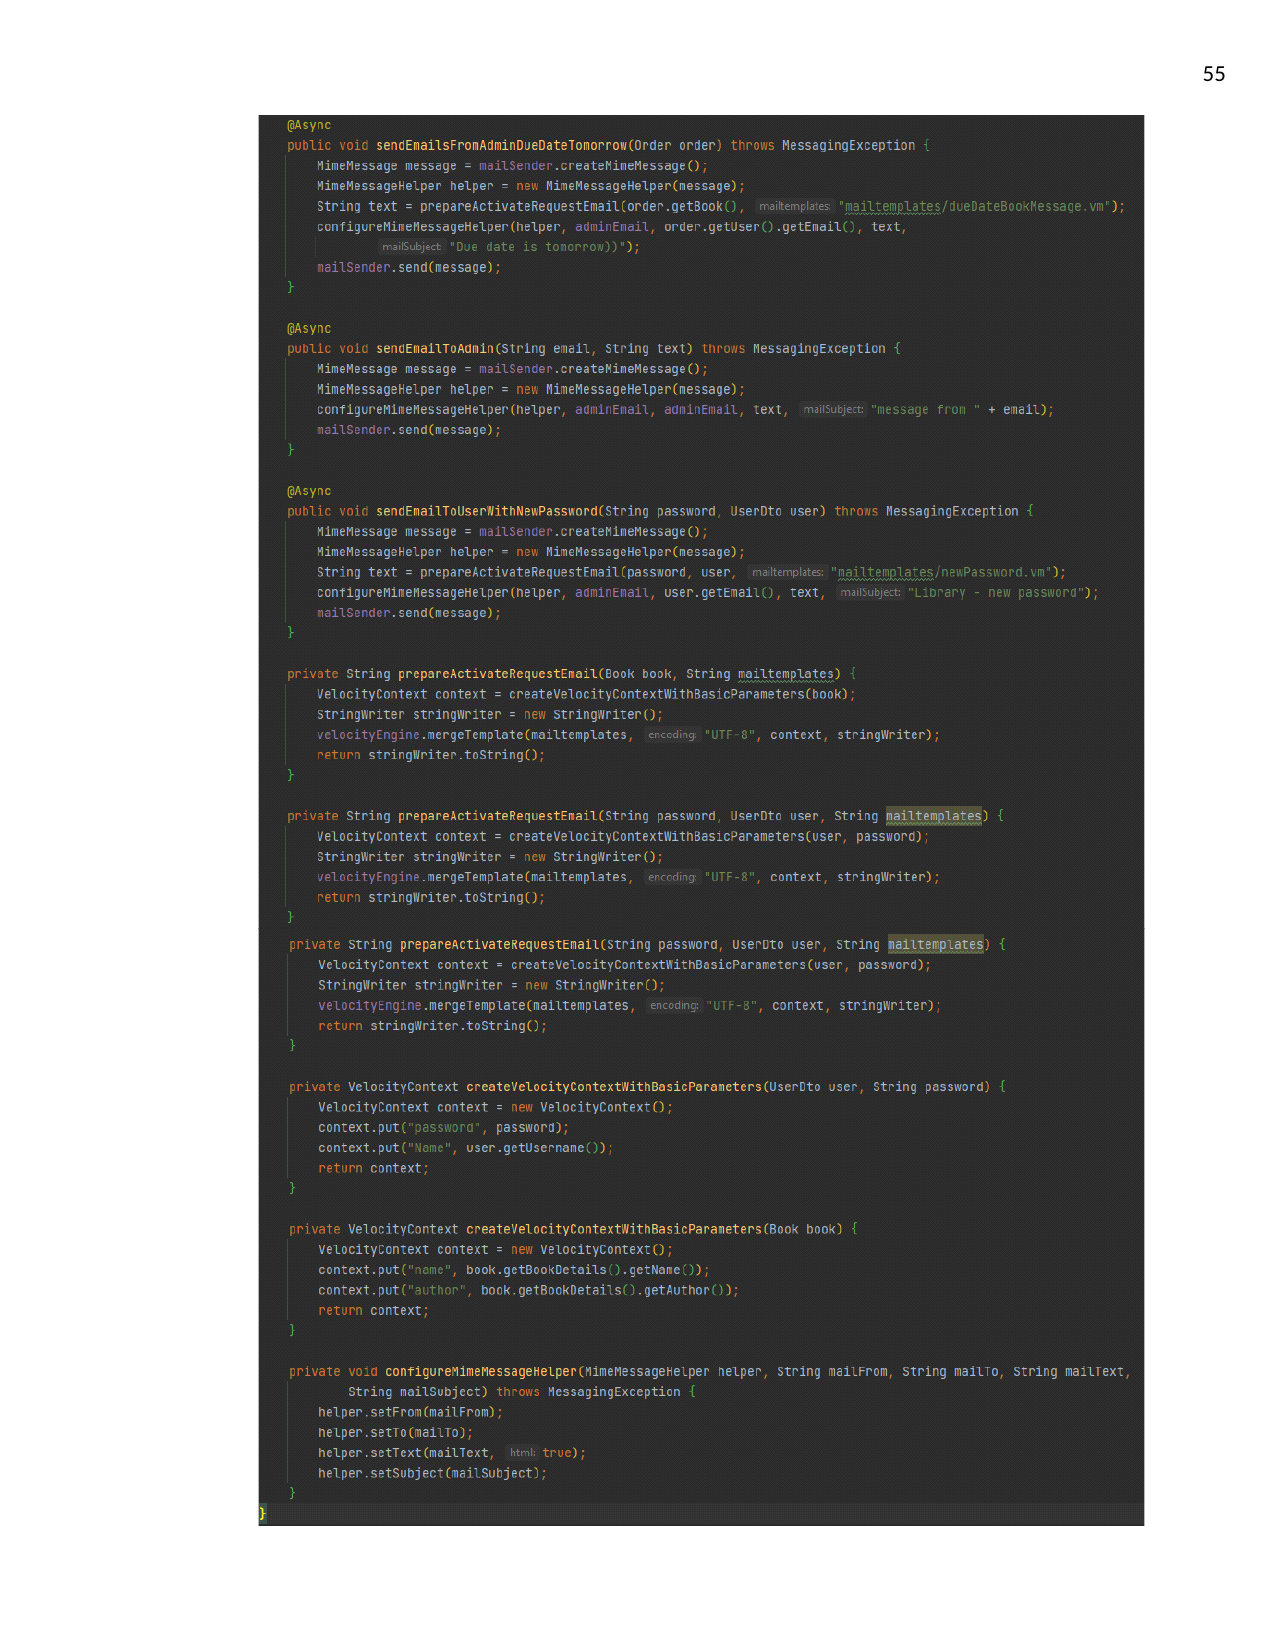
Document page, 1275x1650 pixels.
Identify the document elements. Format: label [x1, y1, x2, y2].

picture [258, 115, 1145, 1526]
